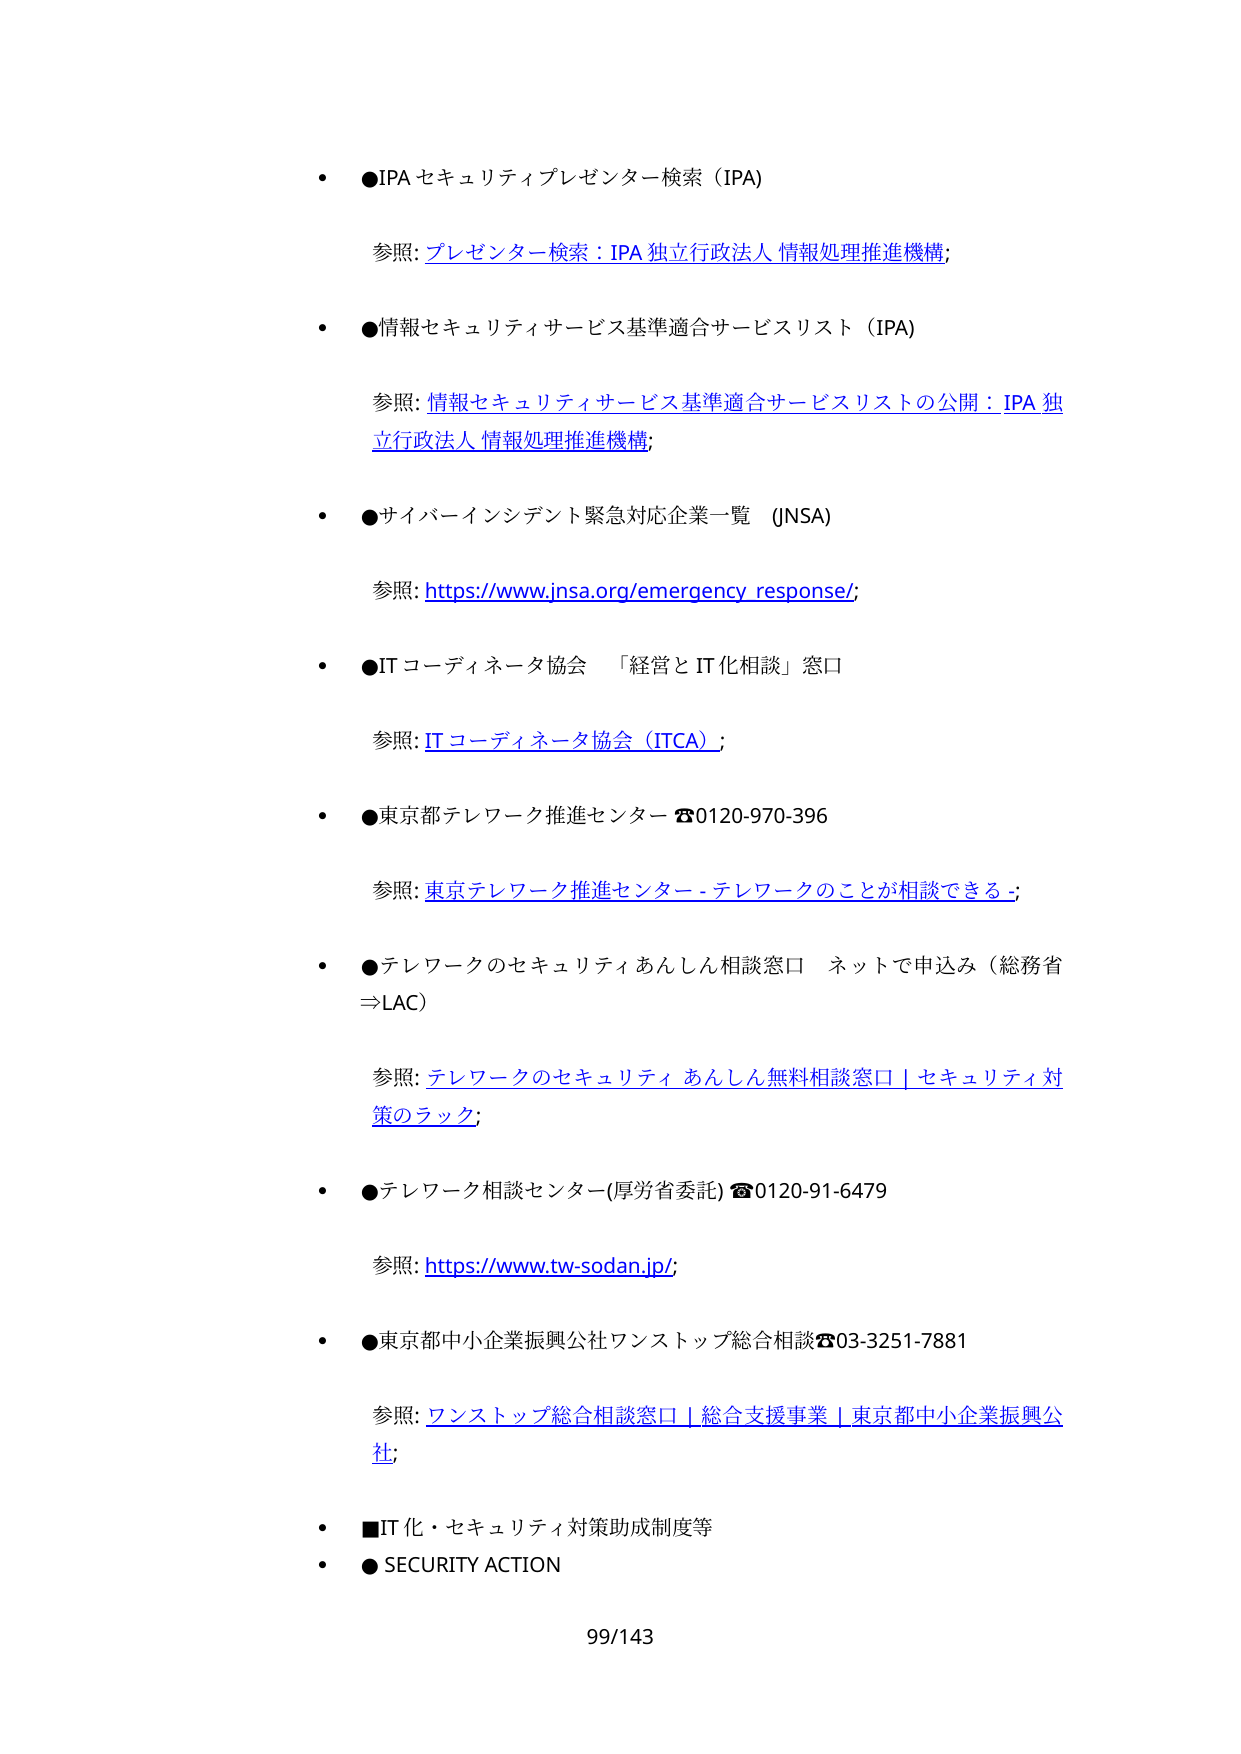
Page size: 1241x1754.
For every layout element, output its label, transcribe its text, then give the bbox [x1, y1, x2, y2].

list ● SECURITY ACTION [319, 1546, 1063, 1583]
list ●テレワークのセキュリティあんしん相談窓口 ネットで申込み（総務省⇒LAC） [319, 946, 1063, 1021]
list ●IPAセキュリティプレゼンター検索（IPA) [319, 158, 1063, 196]
list 参照: https://www.jnsa.org/emergency_response/; [372, 571, 1063, 608]
list ●テレワーク相談センター(厚労省委託) ☎0120-91-6479 [319, 1171, 1063, 1208]
list ●情報セキュリティサービス基準適合サービスリスト（IPA) [319, 308, 1063, 346]
list ●東京都テレワーク推進センター ☎0120-970-396 [319, 796, 1063, 833]
list ●東京都中小企業振興公社ワンストップ総合相談☎03-3251-7881 [319, 1321, 1063, 1358]
list 参照: https://www.tw-sodan.jp/; [372, 1246, 1063, 1283]
list 参照: 情報セキュリティサービス基準適合サービスリストの公開：IPA 独立行政法人 情報処理推進機構; [372, 383, 1063, 458]
list 参照: テレワークのセキュリティ あんしん無料相談窓口 | セキュリティ対策のラック; [372, 1058, 1063, 1133]
list 参照: ITコーディネータ協会（ITCA）; [372, 721, 1063, 758]
list 参照: ワンストップ総合相談窓口 | 総合支援事業 | 東京都中小企業振興公社; [372, 1396, 1063, 1471]
list 参照: プレゼンター検索：IPA 独立行政法人 情報処理推進機構; [372, 233, 1063, 271]
list ■IT化・セキュリティ対策助成制度等 [319, 1508, 1063, 1546]
list ●サイバーインシデント緊急対応企業一覧 (JNSA) [319, 496, 1063, 533]
list 参照: 東京テレワーク推進センター - テレワークのことが相談できる -; [372, 871, 1063, 908]
list ●ITコーディネータ協会 「経営とIT化相談」窓口 [319, 646, 1063, 683]
